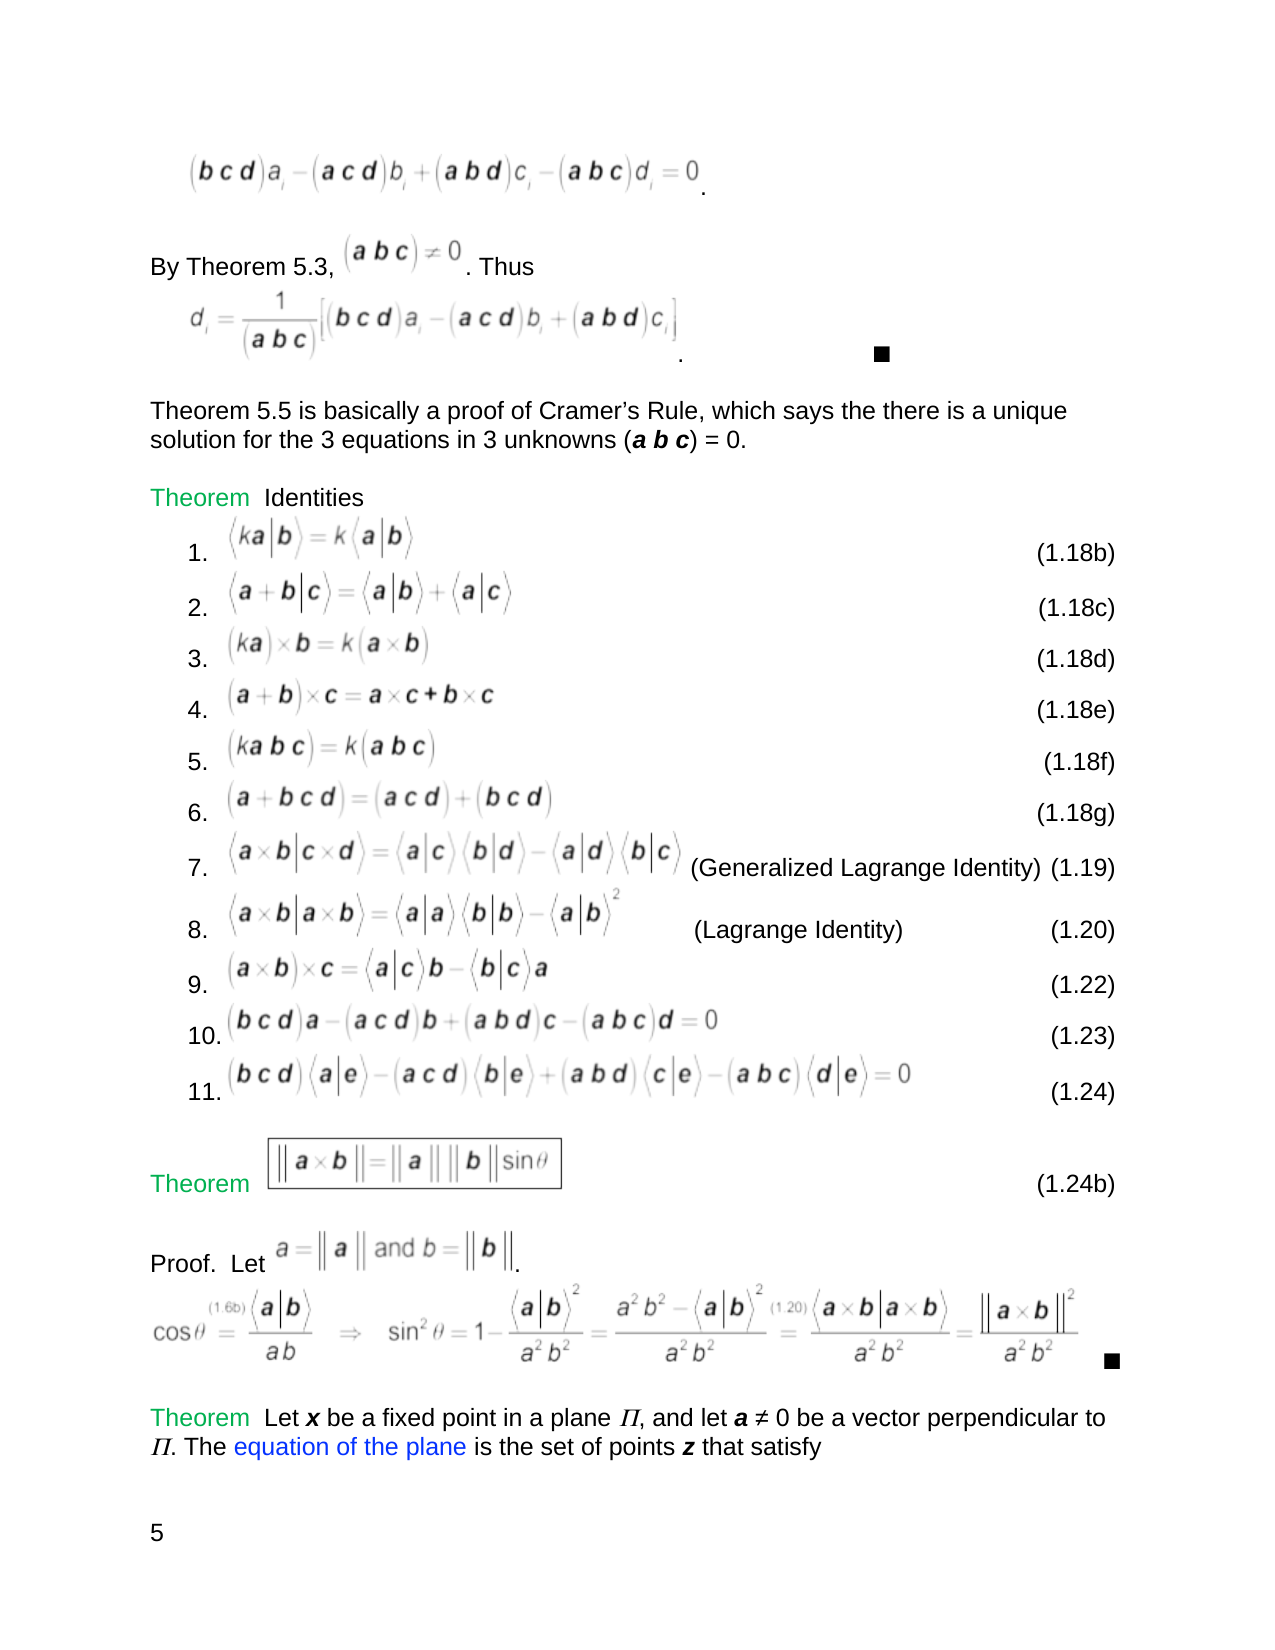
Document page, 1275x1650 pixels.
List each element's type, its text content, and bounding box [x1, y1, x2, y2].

text ∎ [150, 1277, 1125, 1374]
text Theorem (1.24b) [150, 1134, 1125, 1198]
list (1.18c) [187, 567, 1125, 622]
list (1.18f) [187, 724, 1125, 775]
list (1.24) [187, 1050, 1125, 1105]
list (1.22) [187, 943, 1125, 999]
text Theorem 5.5 is basically a proof of Cramer’s Rule, which says the there is a unique solution for the 3 equations in 3 unknowns (a b c) = 0. [150, 396, 1125, 454]
text Theorem Let x be a fixed point in a plane , and let a ≠ 0 be a vector perpendicular to . The equation of the plane is the set of points z that satisfy [150, 1403, 1125, 1461]
text By Theorem 5.3, . Thus [150, 230, 1125, 281]
list (1.18d) [187, 622, 1125, 673]
list (1.18e) [187, 673, 1125, 724]
list (1.23) [187, 999, 1125, 1050]
list (1.18g) [187, 775, 1125, 827]
text Proof. Let . [150, 1226, 1125, 1277]
list (1.18b) [187, 511, 1125, 567]
text . ∎ [150, 281, 1125, 368]
list (Generalized Lagrange Identity) (1.19) [187, 827, 1125, 882]
text Theorem Identities [150, 483, 1125, 511]
text . [150, 150, 1125, 201]
list (Lagrange Identity) (1.20) [187, 882, 1125, 943]
